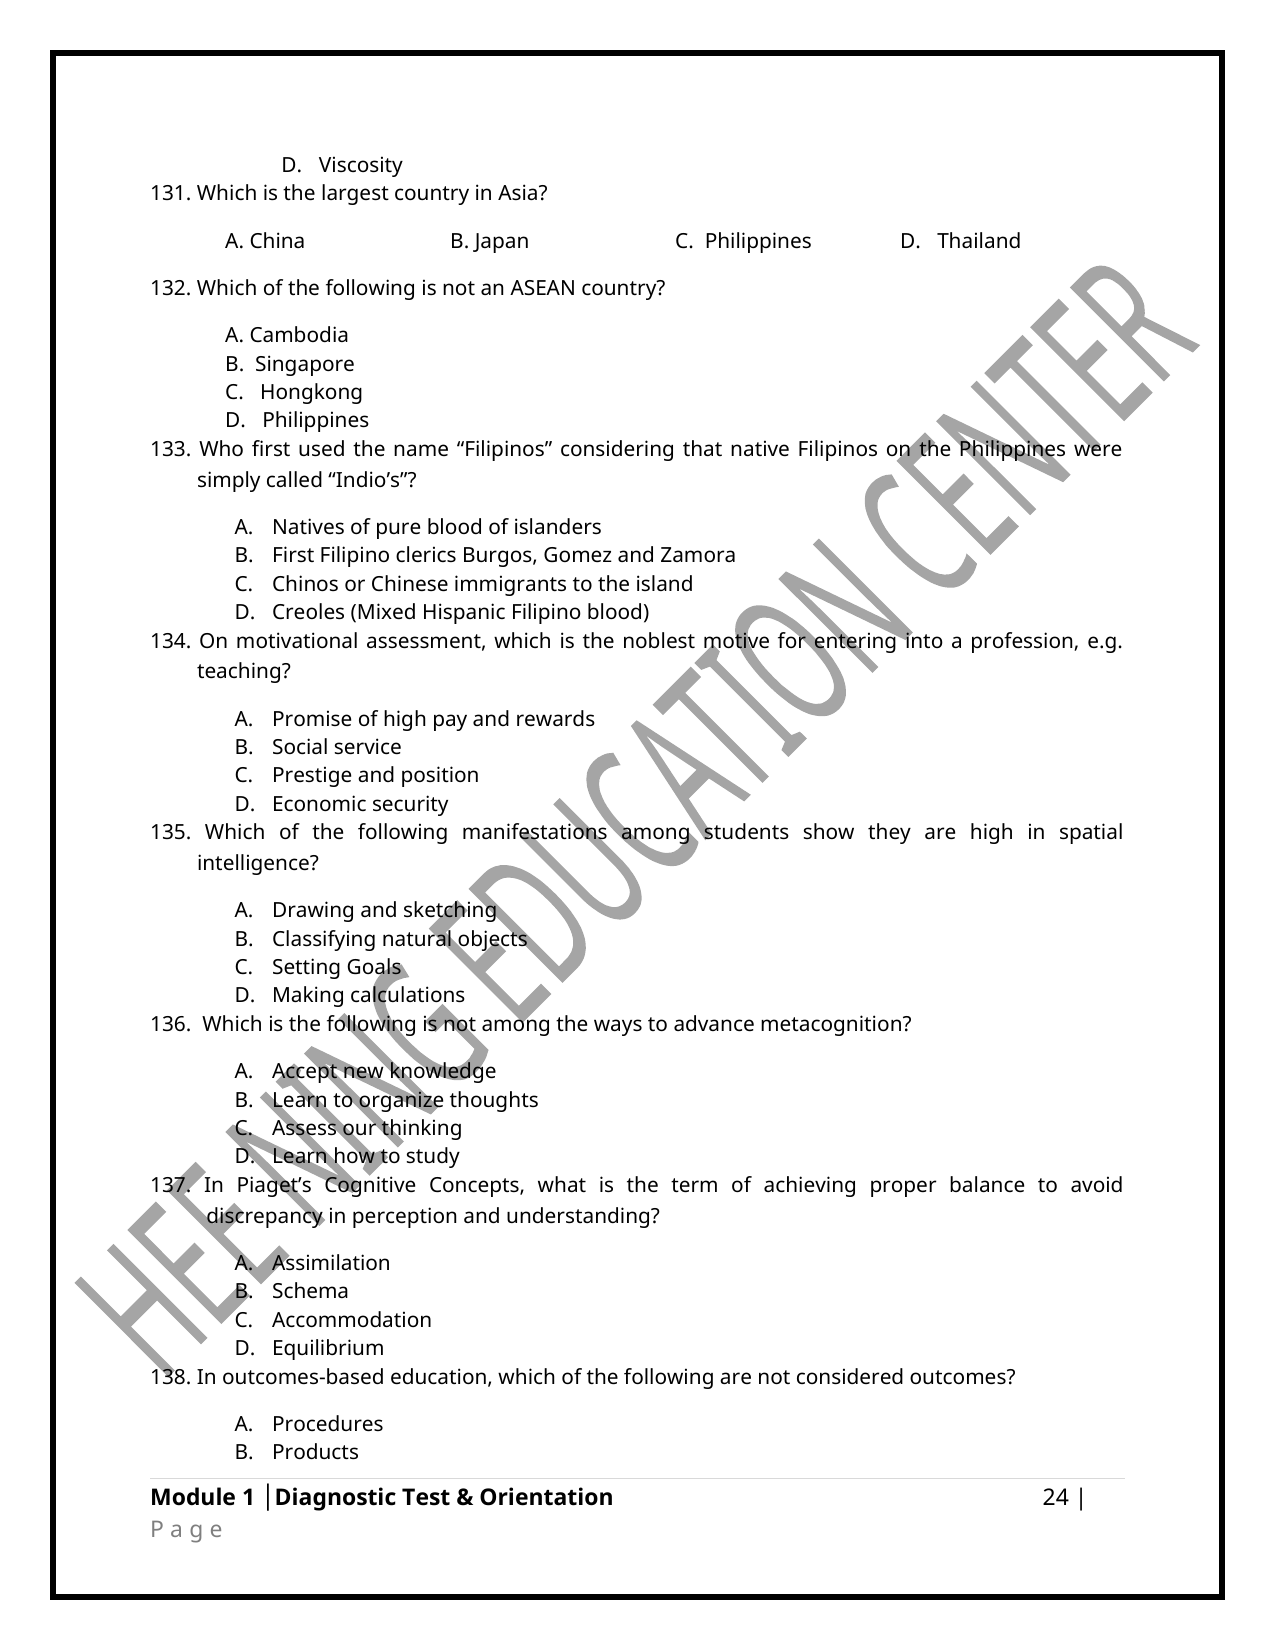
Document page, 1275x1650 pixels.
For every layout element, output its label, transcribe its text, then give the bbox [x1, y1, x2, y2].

list Assimilation [234, 1248, 1125, 1276]
list Learn to organize thoughts [234, 1085, 1125, 1113]
list Promise of high pay and rewards [234, 704, 1125, 732]
list Learn how to study [234, 1142, 1125, 1170]
list First Filipino clerics Burgos, Gomez and Zamora [234, 540, 1125, 569]
text B. Singapore [150, 349, 1125, 377]
list Viscosity [281, 150, 1125, 178]
list Products [234, 1437, 1125, 1466]
text C. Hongkong [150, 377, 1125, 406]
list Making calculations [234, 981, 1125, 1009]
list Chinos or Chinese immigrants to the island [234, 569, 1125, 597]
text 137. In Piaget’s Cognitive Concepts, what is the term of achieving proper balance to avoid discrepancy in perception and understanding? [150, 1170, 1125, 1229]
text 135. Which of the following manifestations among students show they are high in spatial intelligence? [150, 817, 1125, 876]
text 132. Which of the following is not an ASEAN country? [150, 273, 1125, 301]
list Prestige and position [234, 761, 1125, 789]
text 136. Which is the following is not among the ways to advance metacognition? [150, 1009, 1125, 1037]
list Natives of pure blood of islanders [234, 512, 1125, 540]
text 138. In outcomes-based education, which of the following are not considered outcomes? [150, 1362, 1125, 1390]
list Setting Goals [234, 952, 1125, 981]
list Equilibrium [234, 1333, 1125, 1362]
list Classifying natural objects [234, 924, 1125, 952]
list Drawing and sketching [234, 895, 1125, 924]
text D. Philippines [225, 406, 1125, 434]
text 133. Who first used the name “Filipinos” considering that native Filipinos on the Philippines were simply called “Indio’s”? [150, 434, 1125, 493]
text A. Cambodia [150, 320, 1125, 349]
list Social service [234, 732, 1125, 761]
list Accept new knowledge [234, 1056, 1125, 1085]
list Economic security [234, 789, 1125, 817]
list Procedures [234, 1409, 1125, 1437]
list Creoles (Mixed Hispanic Filipino blood) [234, 597, 1125, 626]
list Assess our thinking [234, 1113, 1125, 1142]
list Schema [234, 1276, 1125, 1305]
list Accommodation [234, 1305, 1125, 1333]
text A. China B. Japan C. Philippines D. Thailand [150, 226, 1125, 254]
text 134. On motivational assessment, which is the noblest motive for entering into a profession, e.g. teaching? [150, 626, 1125, 685]
text 131. Which is the largest country in Asia? [150, 178, 1125, 207]
